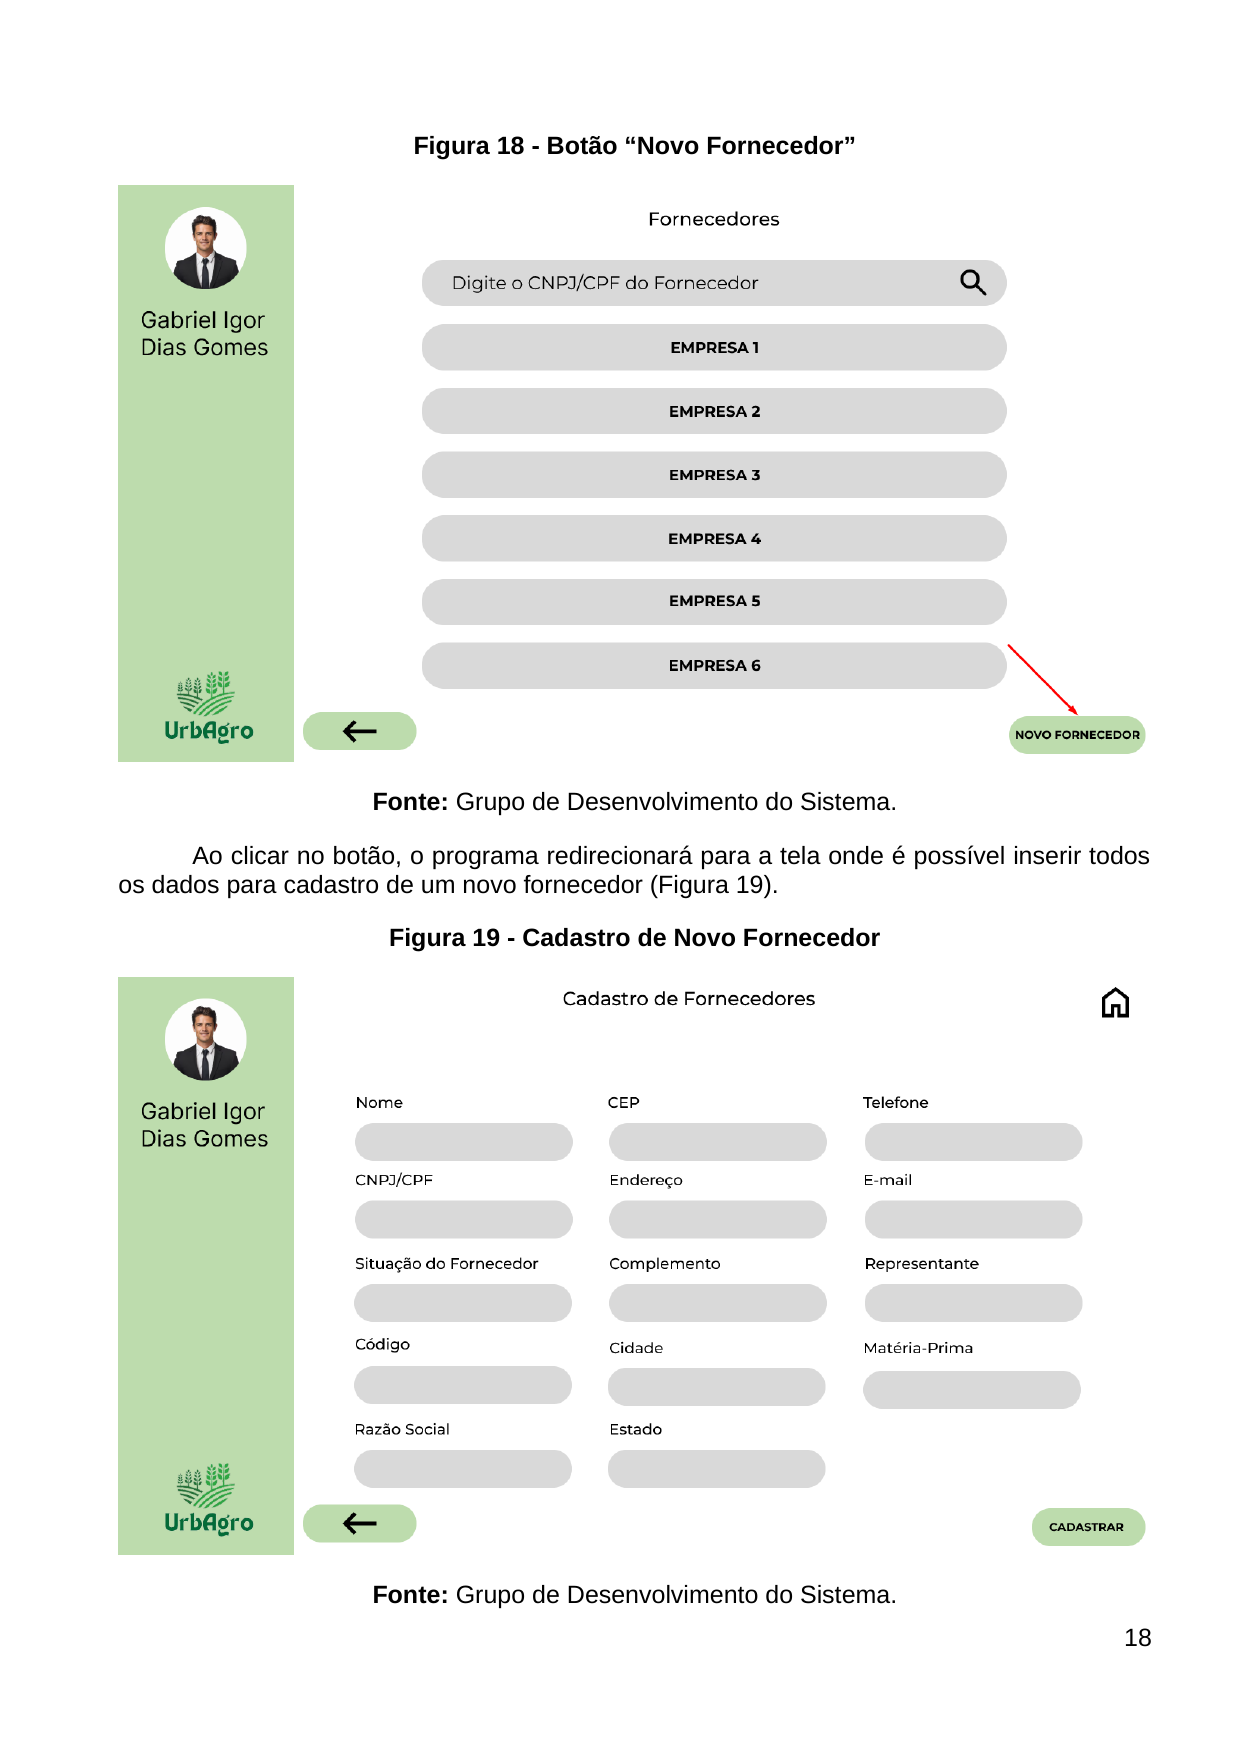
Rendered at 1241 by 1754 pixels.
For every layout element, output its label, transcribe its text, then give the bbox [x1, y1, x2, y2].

picture [118, 977, 1152, 1555]
text Figura 18 - Botão “Novo Fornecedor” [118, 131, 1152, 160]
text Fonte: Grupo de Desenvolvimento do Sistema. [118, 1580, 1152, 1608]
text Ao clicar no botão, o programa redirecionará para a tela onde é possível inserir todos os dados para cadastro de um novo fornecedor (Figura 19). [118, 841, 1152, 898]
text Fonte: Grupo de Desenvolvimento do Sistema. [118, 787, 1152, 816]
text Figura 19 - Cadastro de Novo Fornecedor [118, 923, 1152, 952]
picture [118, 185, 1152, 762]
